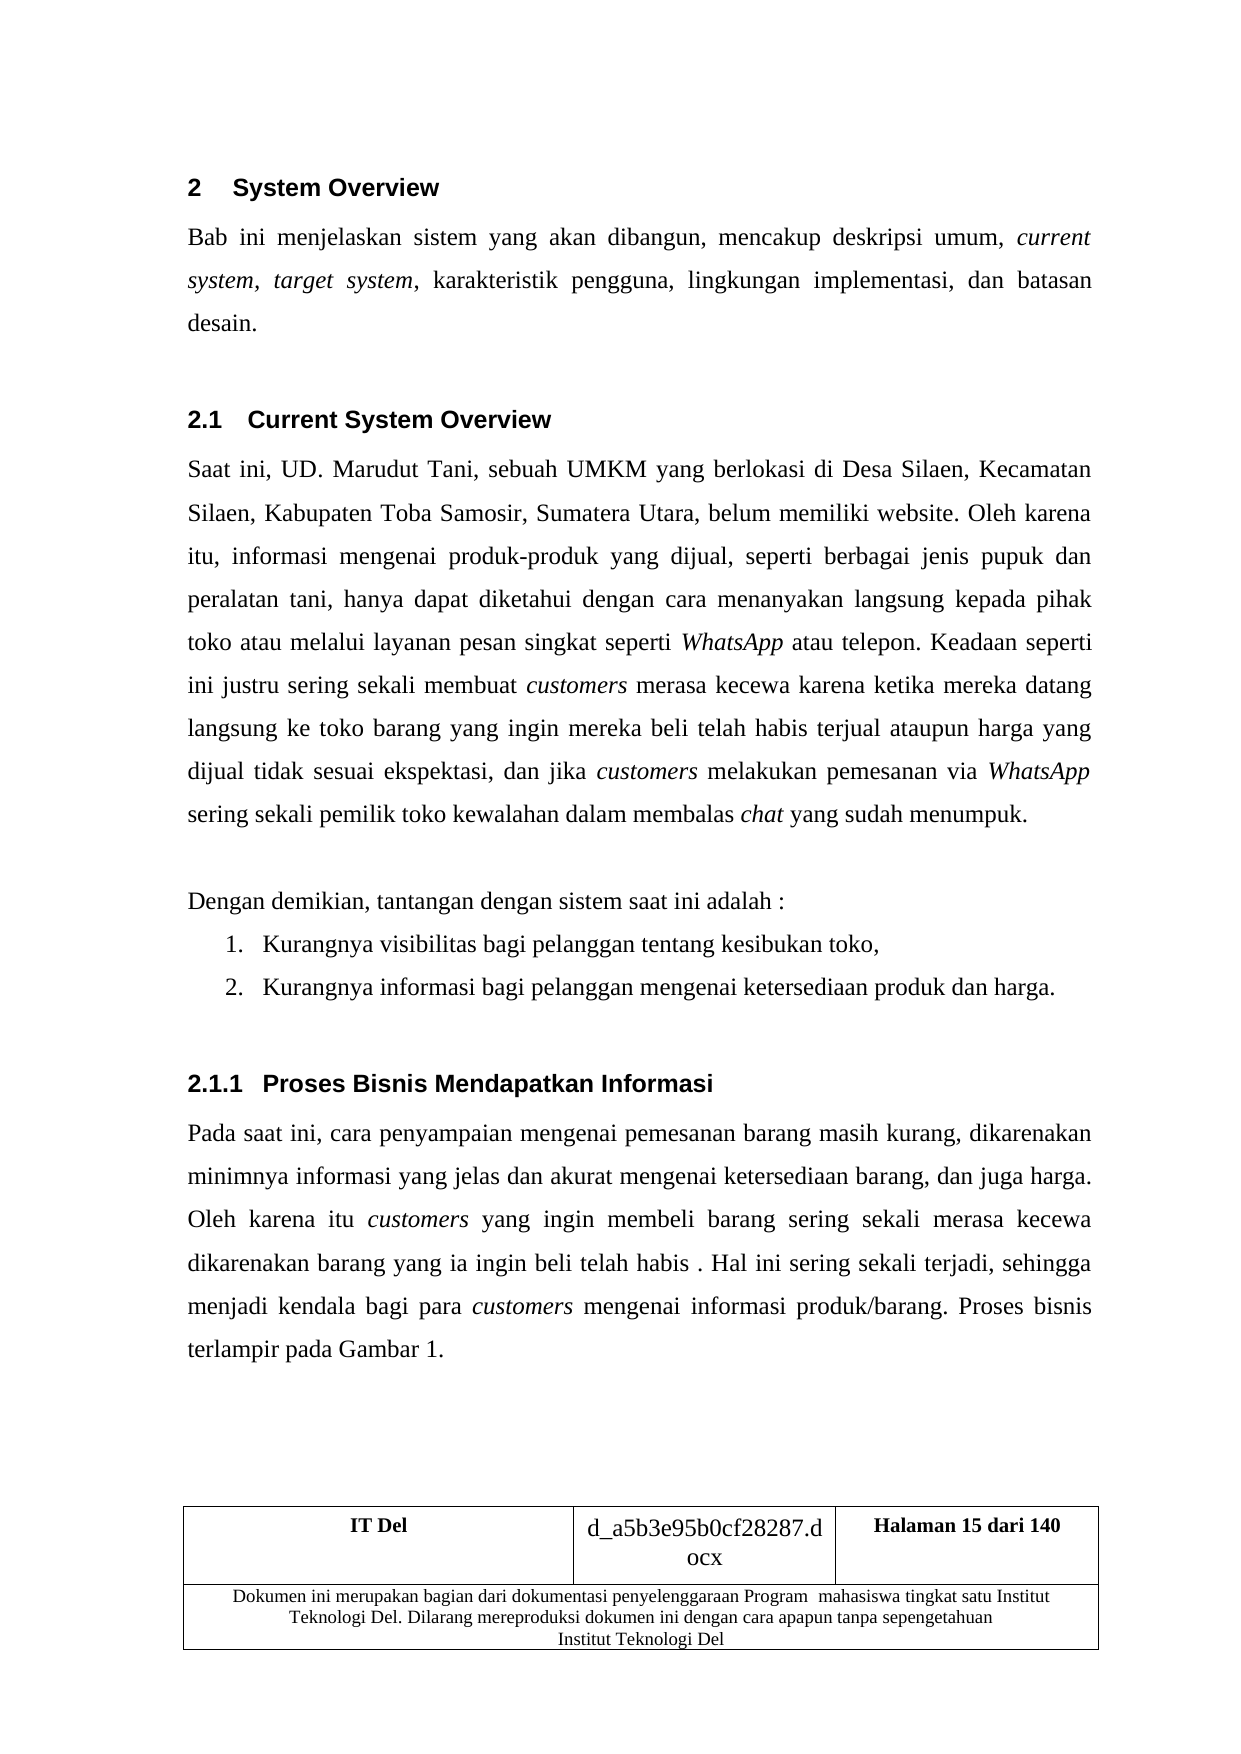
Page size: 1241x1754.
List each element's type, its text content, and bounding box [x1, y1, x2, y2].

subtitle Proses Bisnis Mendapatkan Informasi [187, 1069, 1092, 1098]
text Bab ini menjelaskan sistem yang akan dibangun, mencakup deskripsi umum, current system, target system, karakteristik pengguna, lingkungan implementasi, dan batasan desain. [187, 222, 1092, 337]
text Dengan demikian, tantangan dengan sistem saat ini adalah : [187, 886, 1092, 914]
subtitle System Overview [187, 173, 1092, 201]
text Saat ini, UD. Marudut Tani, sebuah UMKM yang berlokasi di Desa Silaen, Kecamatan Silaen, Kabupaten Toba Samosir, Sumatera Utara, belum memiliki website. Oleh karena itu, informasi mengenai produk-produk yang dijual, seperti berbagai jenis pupuk dan peralatan tani, hanya dapat diketahui dengan cara menanyakan langsung kepada pihak toko atau melalui layanan pesan singkat seperti WhatsApp atau telepon. Keadaan seperti ini justru sering sekali membuat customers merasa kecewa karena ketika mereka datang langsung ke toko barang yang ingin mereka beli telah habis terjual ataupun harga yang dijual tidak sesuai ekspektasi, dan jika customers melakukan pemesanan via WhatsApp sering sekali pemilik toko kewalahan dalam membalas chat yang sudah menumpuk. [187, 454, 1092, 828]
list Kurangnya visibilitas bagi pelanggan tentang kesibukan toko, [225, 929, 1092, 958]
text Pada saat ini, cara penyampaian mengenai pemesanan barang masih kurang, dikarenakan minimnya informasi yang jelas dan akurat mengenai ketersediaan barang, dan juga harga. Oleh karena itu customers yang ingin membeli barang sering sekali merasa kecewa dikarenakan barang yang ia ingin beli telah habis . Hal ini sering sekali terjadi, sehingga menjadi kendala bagi para customers mengenai informasi produk/barang. Proses bisnis terlampir pada Gambar 1. [187, 1118, 1092, 1363]
subtitle Current System Overview [187, 405, 1092, 434]
list Kurangnya informasi bagi pelanggan mengenai ketersediaan produk dan harga. [225, 972, 1092, 1001]
